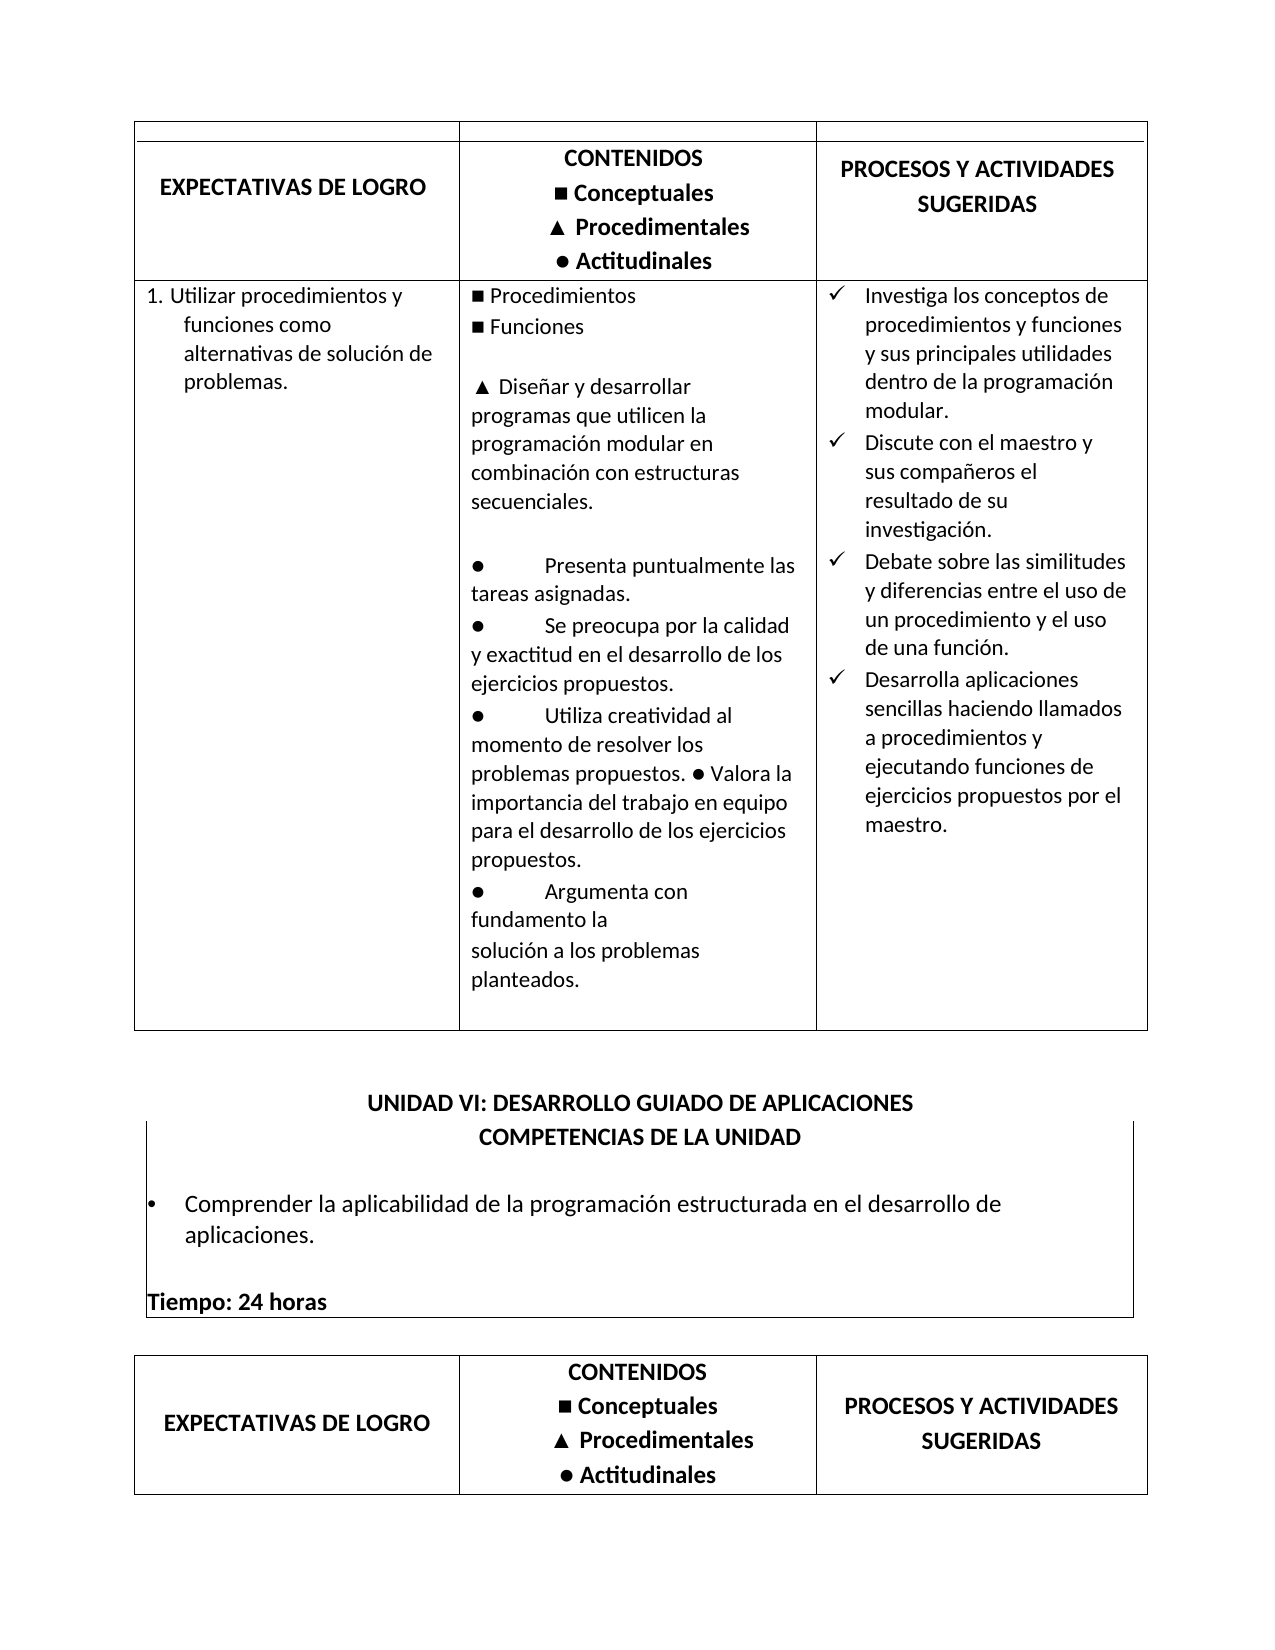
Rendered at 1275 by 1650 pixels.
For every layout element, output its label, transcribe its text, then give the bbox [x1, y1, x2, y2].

text COMPETENCIAS DE LA UNIDAD [147, 1121, 1133, 1151]
table_cell 1. Utilizar procedimientos y funciones como alternativas de solución de problemas. [135, 281, 459, 1029]
table_header EXPECTATIVAS DE LOGRO [135, 1356, 459, 1493]
text UNIDAD VI: DESARROLLO GUIADO DE APLICACIONES [367, 1087, 1134, 1117]
list Comprender la aplicabilidad de la programación estructurada en el desarrollo de aplicaciones. [147, 1188, 1133, 1249]
table_cell ■ Procedimientos ■ Funciones ▲ Diseñar y desarrollar programas que utilicen la programación modular en combinación con estructuras secuenciales. Presenta puntualmente las tareas asignadas. Se preocupa por la calidad y exactitud en el desarrollo de los ejercicios propuestos. Utiliza creatividad al momento de resolver los problemas propuestos. ● Valora la importancia del trabajo en equipo para el desarrollo de los ejercicios propuestos. Argumenta con fundamento la solución a los problemas planteados. [460, 281, 816, 1029]
text Tiempo: 24 horas [147, 1286, 1133, 1317]
table_header PROCESOS Y ACTIVIDADES SUGERIDAS [817, 1356, 1147, 1493]
table_header CONTENIDOS ■ Conceptuales ▲ Procedimentales ● Actitudinales [460, 122, 816, 280]
table_cell Investiga los conceptos de procedimientos y funciones y sus principales utilidades dentro de la programación modular. Discute con el maestro y sus compañeros el resultado de su investigación. Debate sobre las similitudes y diferencias entre el uso de un procedimiento y el uso de una función. Desarrolla aplicaciones sencillas haciendo llamados a procedimientos y ejecutando funciones de ejercicios propuestos por el maestro. [817, 281, 1147, 1029]
table_header EXPECTATIVAS DE LOGRO [135, 122, 459, 280]
table_header PROCESOS Y ACTIVIDADES SUGERIDAS [817, 122, 1147, 280]
table_header CONTENIDOS ■ Conceptuales ▲ Procedimentales ● Actitudinales [460, 1356, 816, 1493]
